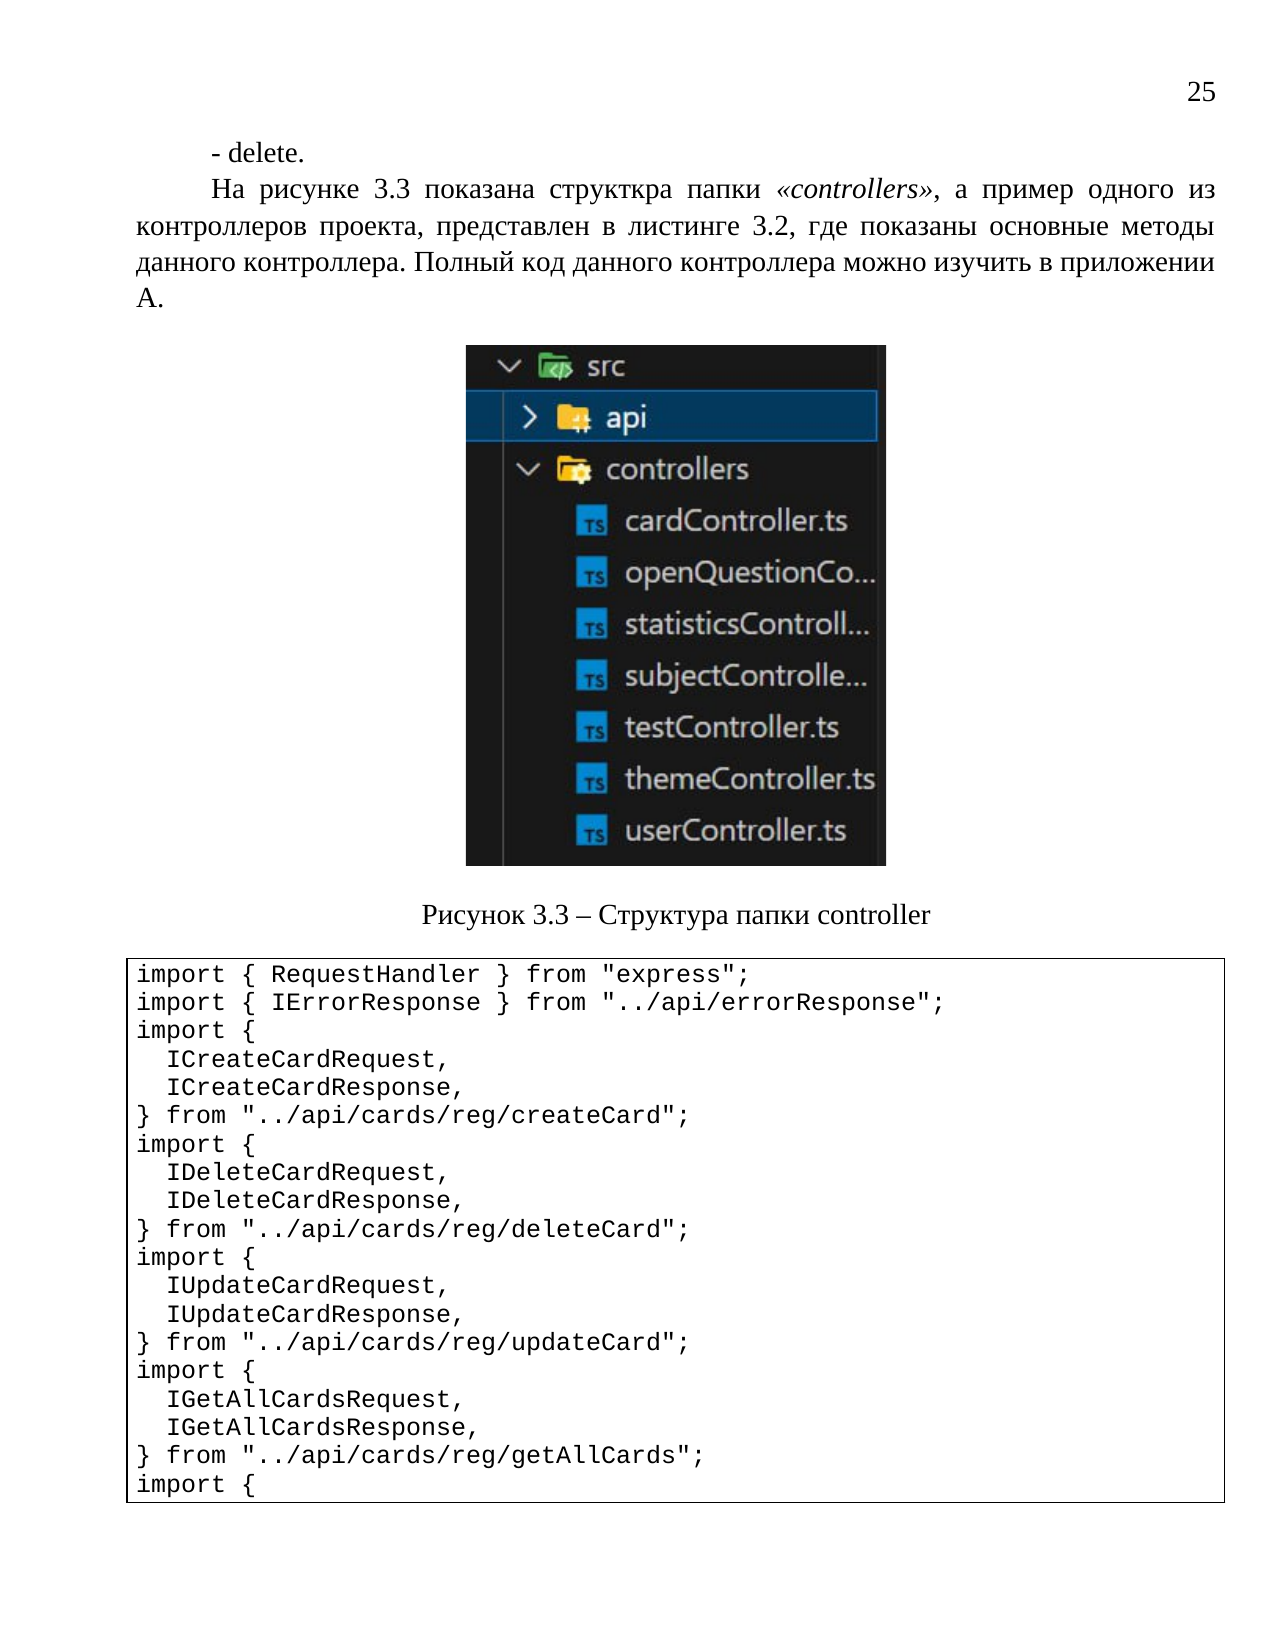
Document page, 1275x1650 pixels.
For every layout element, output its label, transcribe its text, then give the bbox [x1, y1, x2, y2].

text import { IErrorResponse } from "../api/errorResponse"; [136, 990, 1216, 1018]
text IGetAllCardsResponse, [136, 1415, 1216, 1443]
text import { [136, 1018, 1216, 1046]
text IUpdateCardResponse, [136, 1301, 1216, 1330]
text Рисунок 3.3 – Структура папки controller [136, 897, 1216, 931]
text import { [136, 1358, 1216, 1386]
text - delete. [136, 135, 1216, 169]
text IGetAllCardsRequest, [136, 1386, 1216, 1415]
text } from "../api/cards/reg/createCard"; [136, 1103, 1216, 1131]
text } from "../api/cards/reg/getAllCards"; [136, 1443, 1216, 1468]
text ICreateCardResponse, [136, 1075, 1216, 1103]
text IUpdateCardRequest, [136, 1273, 1216, 1301]
text } from "../api/cards/reg/deleteCard"; [136, 1216, 1216, 1245]
text IDeleteCardResponse, [136, 1188, 1216, 1216]
text import { RequestHandler } from "express"; [128, 959, 1224, 990]
text import { [128, 1468, 1224, 1502]
text import { [136, 1245, 1216, 1273]
text ICreateCardRequest, [136, 1046, 1216, 1075]
text На рисунке 3.3 показана структкра папки «controllers», а пример одного из контроллеров проекта, представлен в листинге 3.2, где показаны основные методы данного контроллера. Полный код данного контроллера можно изучить в приложении А. [136, 172, 1216, 313]
text IDeleteCardRequest, [136, 1160, 1216, 1188]
text import { [136, 1131, 1216, 1160]
picture [465, 345, 887, 866]
text } from "../api/cards/reg/updateCard"; [136, 1330, 1216, 1358]
